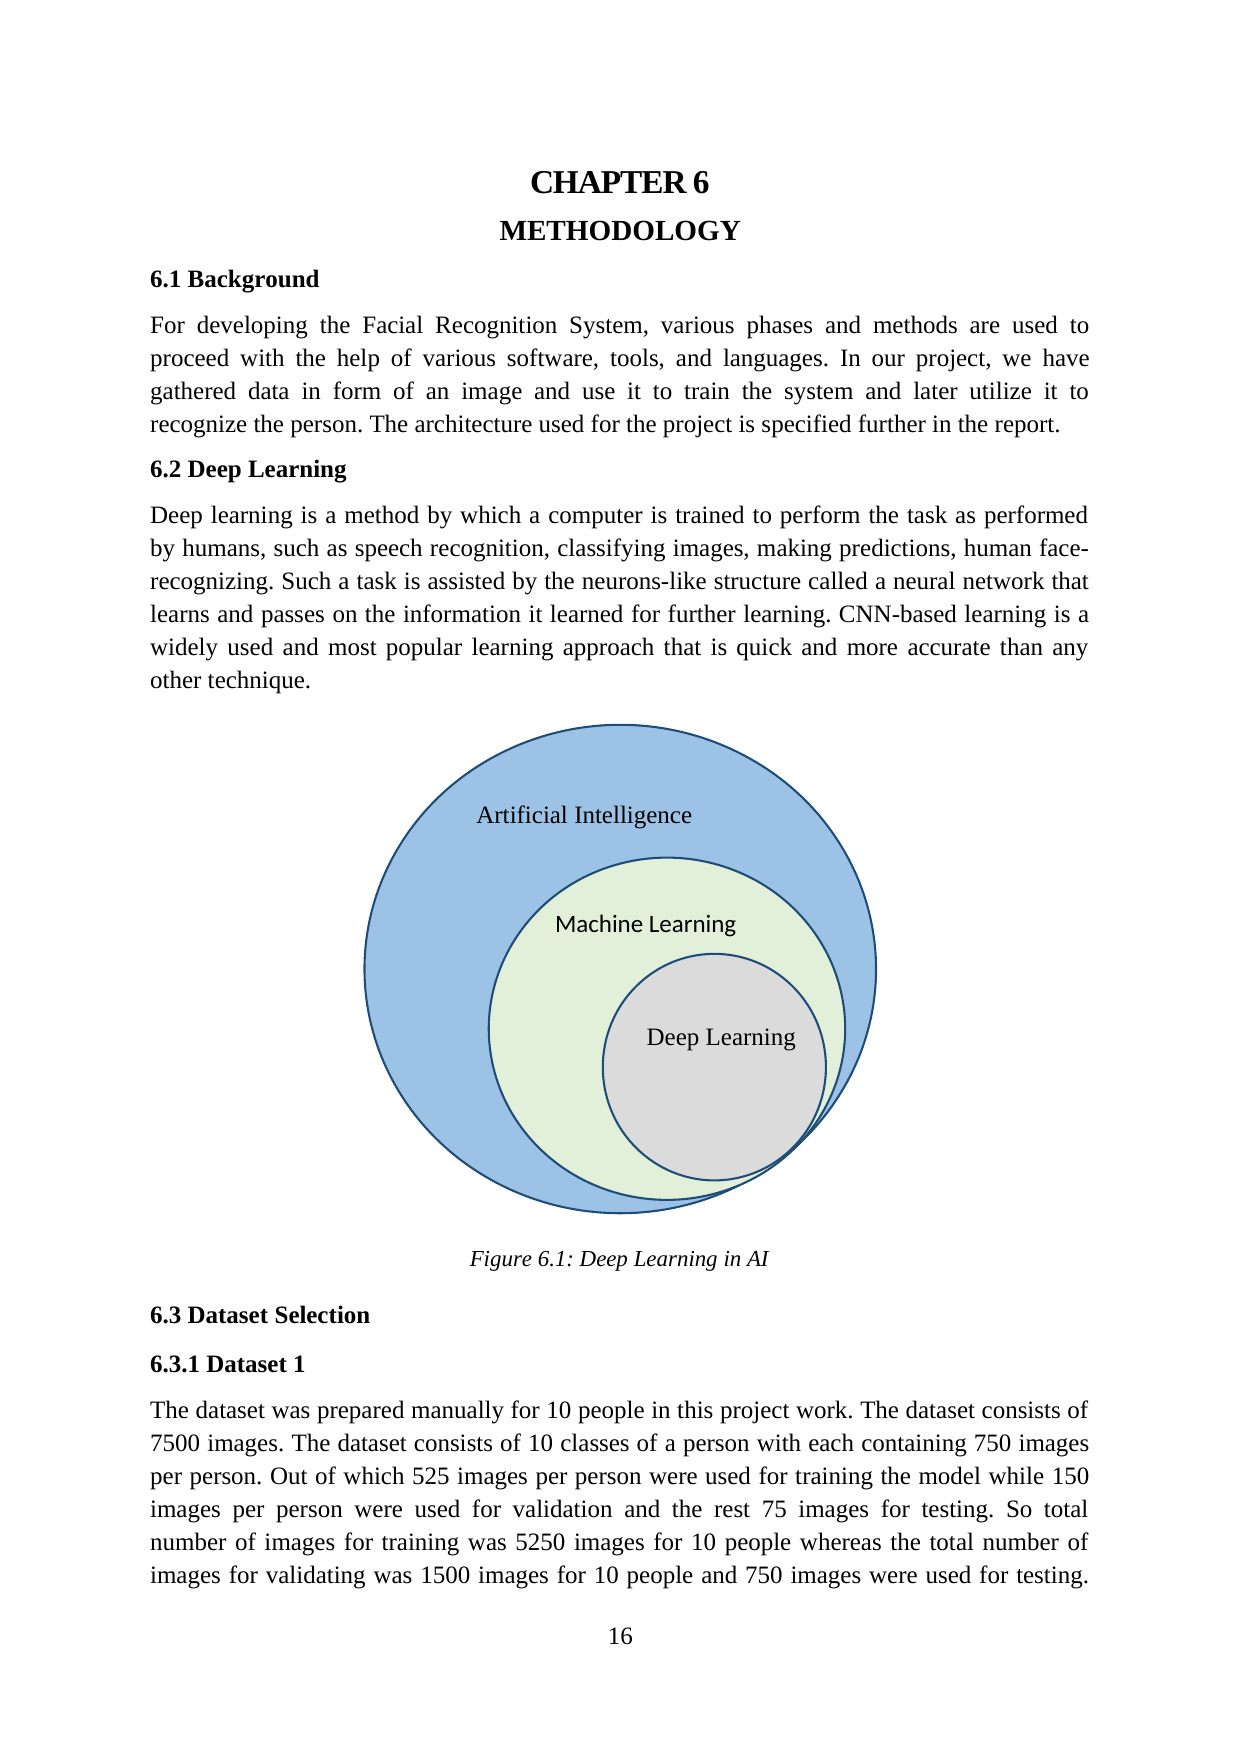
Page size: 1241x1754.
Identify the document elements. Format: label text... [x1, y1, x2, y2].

subtitle 6.3 Dataset Selection [150, 1300, 1090, 1329]
text For developing the Facial Recognition System, various phases and methods are used to proceed with the help of various software, tools, and languages. In our project, we have gathered data in form of an image and use it to train the system and later utilize it to recognize the person. The architecture used for the project is specified further in the report. [150, 310, 1090, 438]
title CHAPTER 6 [150, 162, 1090, 201]
subtitle METHODOLOGY [150, 213, 1090, 247]
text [150, 1395, 1090, 1589]
text Figure 6.1: Deep Learning in AI [150, 1245, 1090, 1271]
text Deep learning is a method by which a computer is trained to perform the task as performed by humans, such as speech recognition, classifying images, making predictions, human face-recognizing. Such a task is assisted by the neurons-like structure called a neural network that learns and passes on the information it learned for further learning. CNN-based learning is a widely used and most popular learning approach that is quick and more accurate than any other technique. [150, 500, 1090, 694]
subtitle 6.3.1 Dataset 1 [150, 1349, 1090, 1378]
subtitle 6.1 Background [150, 264, 1090, 293]
subtitle 6.2 Deep Learning [150, 454, 1090, 483]
